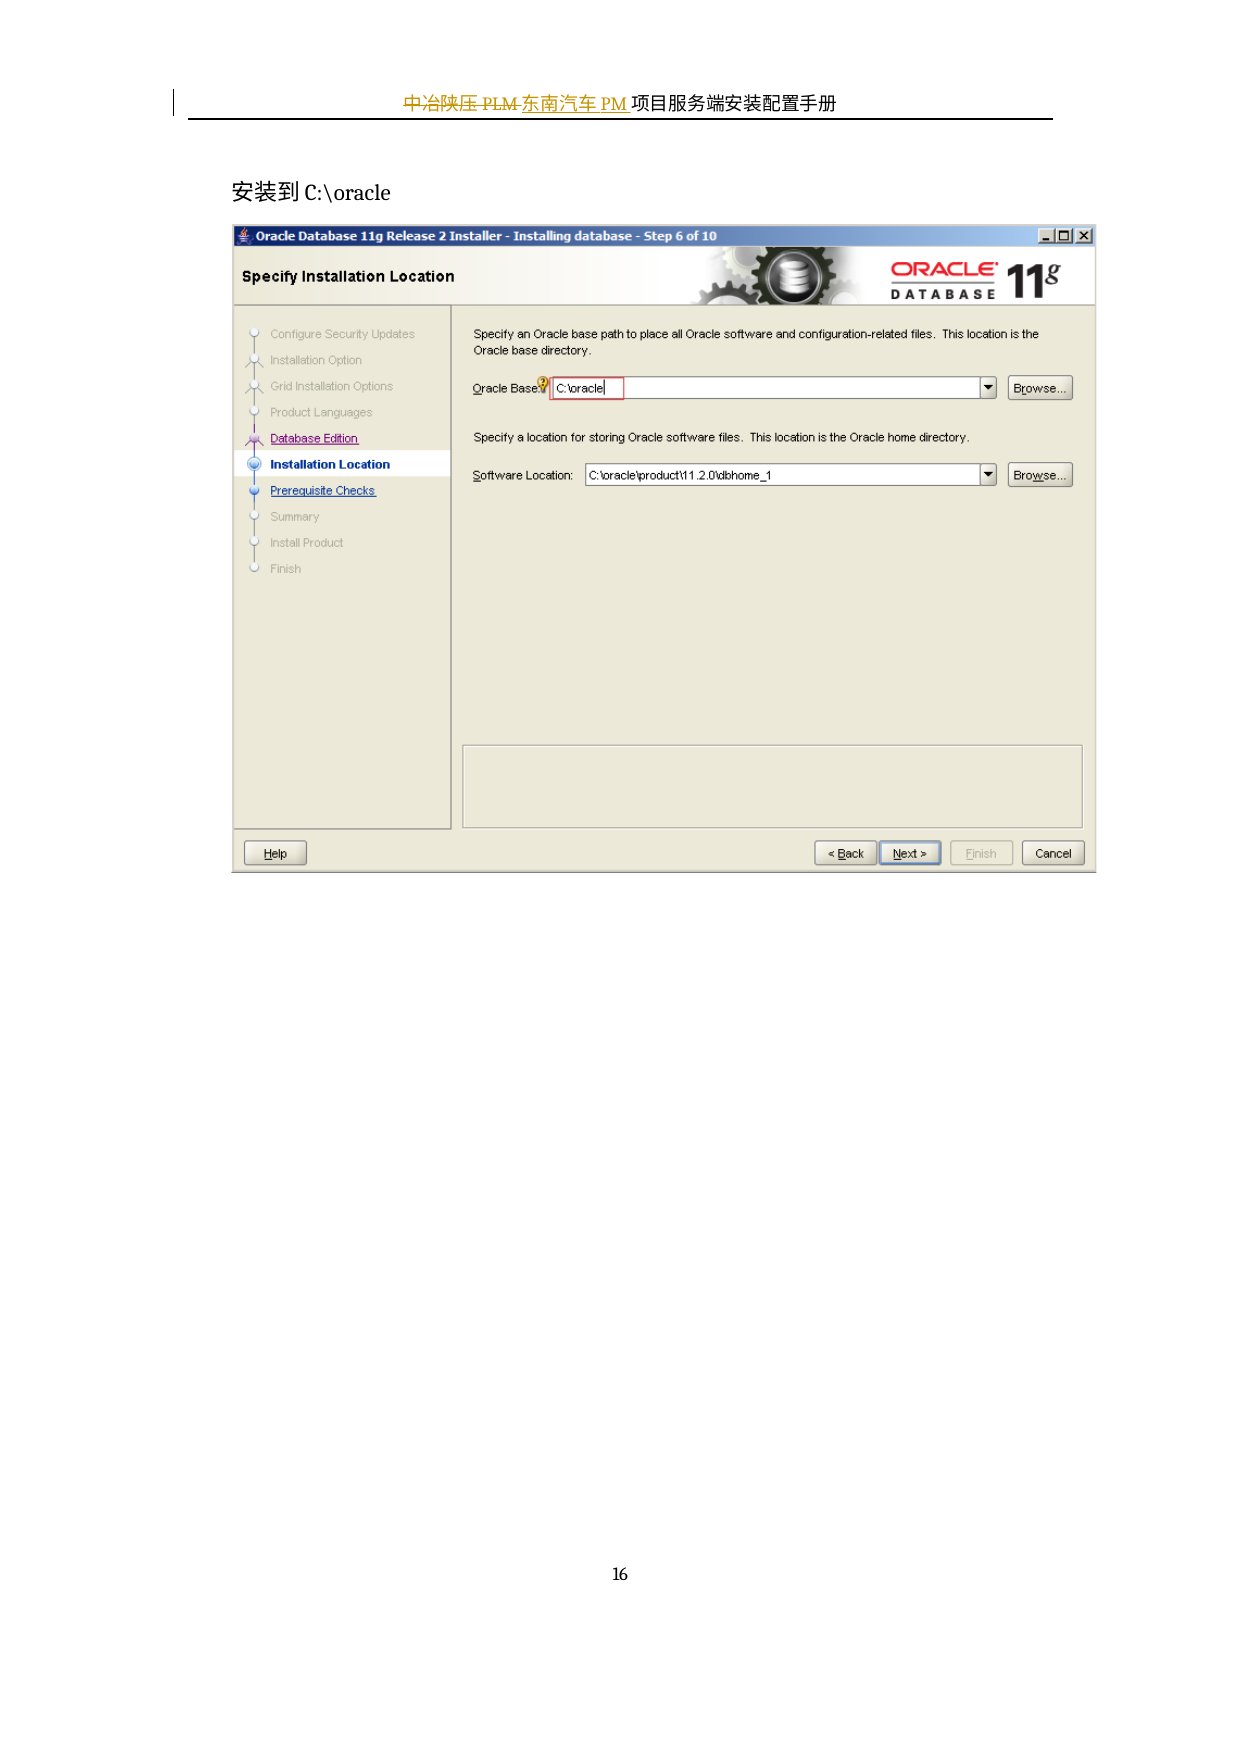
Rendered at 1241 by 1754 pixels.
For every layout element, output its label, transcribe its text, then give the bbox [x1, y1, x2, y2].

picture [231, 223, 1097, 873]
text 安装到C:\oracle [231, 158, 1053, 223]
